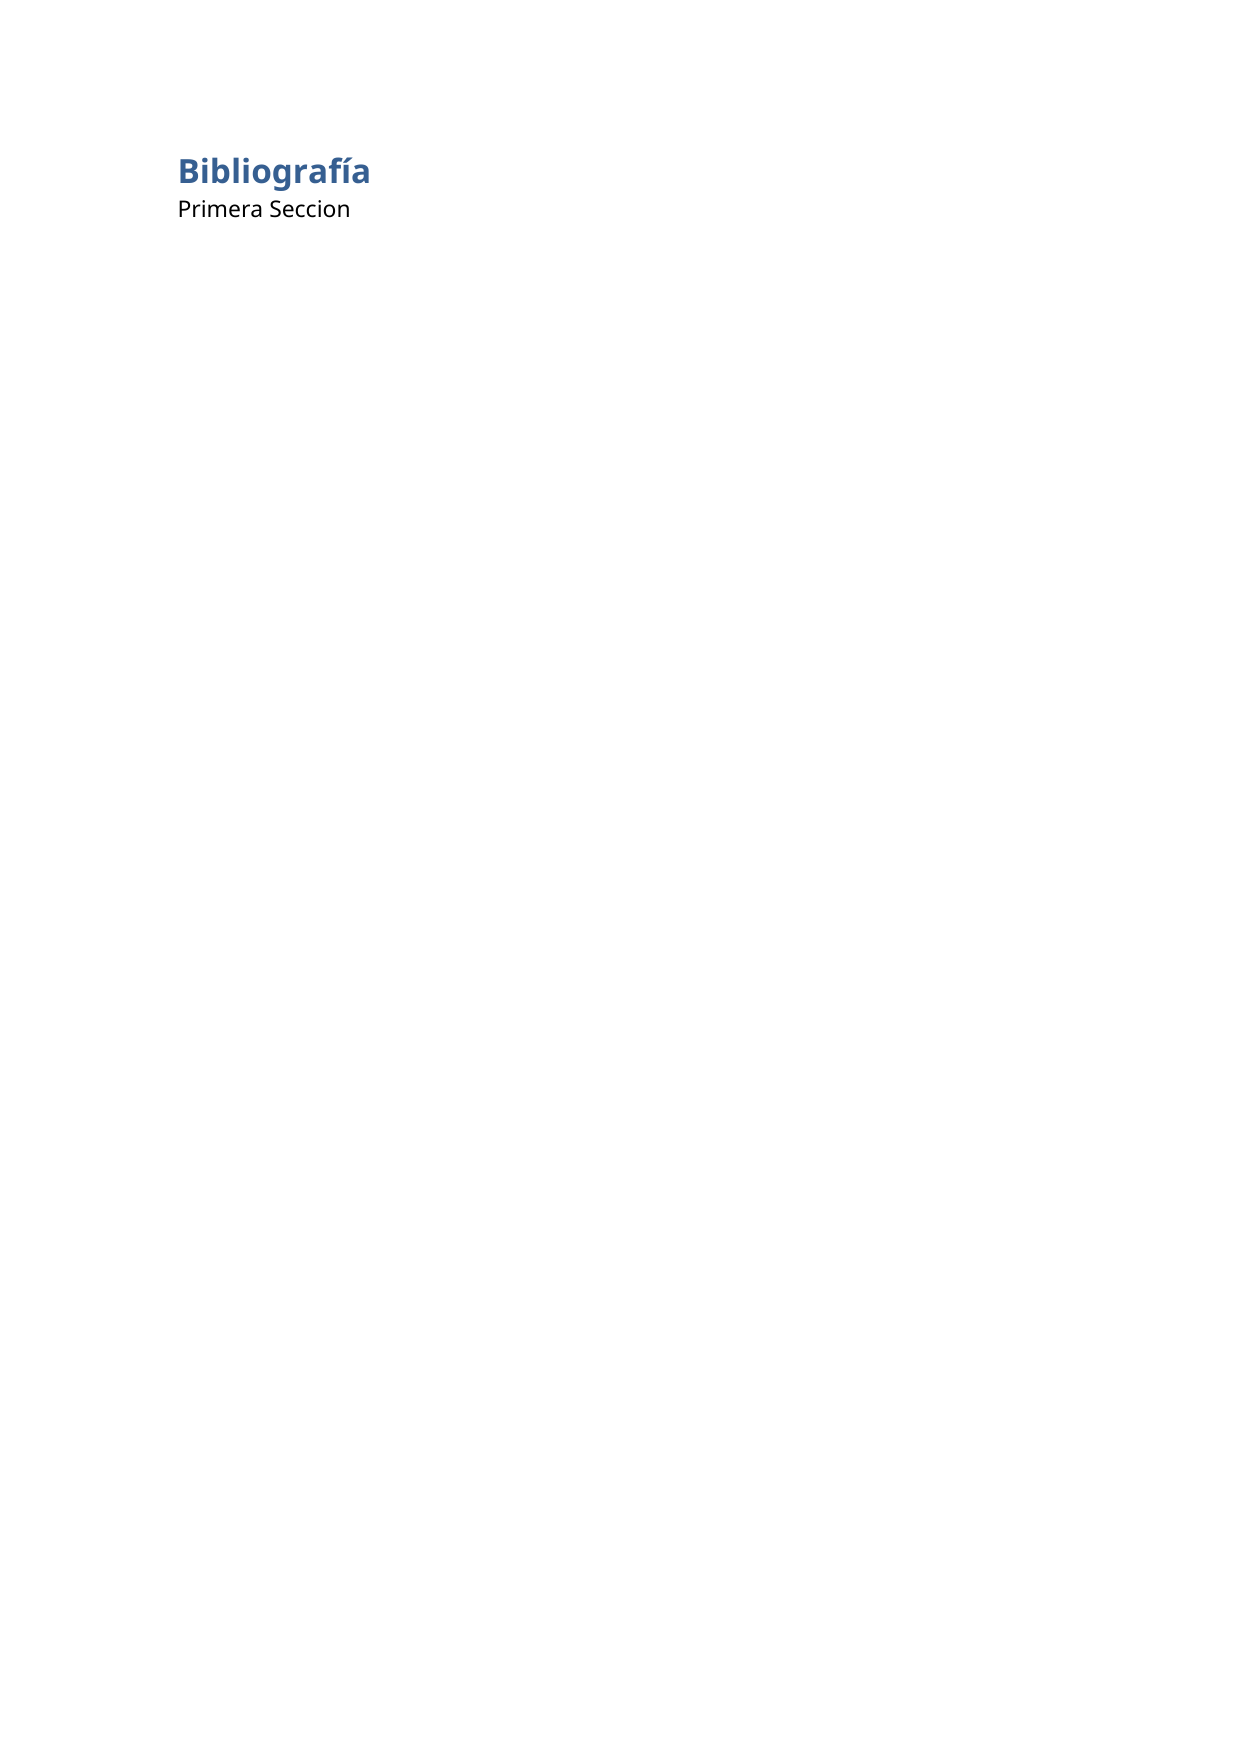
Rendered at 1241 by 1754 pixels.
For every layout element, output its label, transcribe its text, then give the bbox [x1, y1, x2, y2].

subtitle Bibliografía [177, 148, 1063, 193]
text Primera Seccion [177, 193, 1063, 224]
